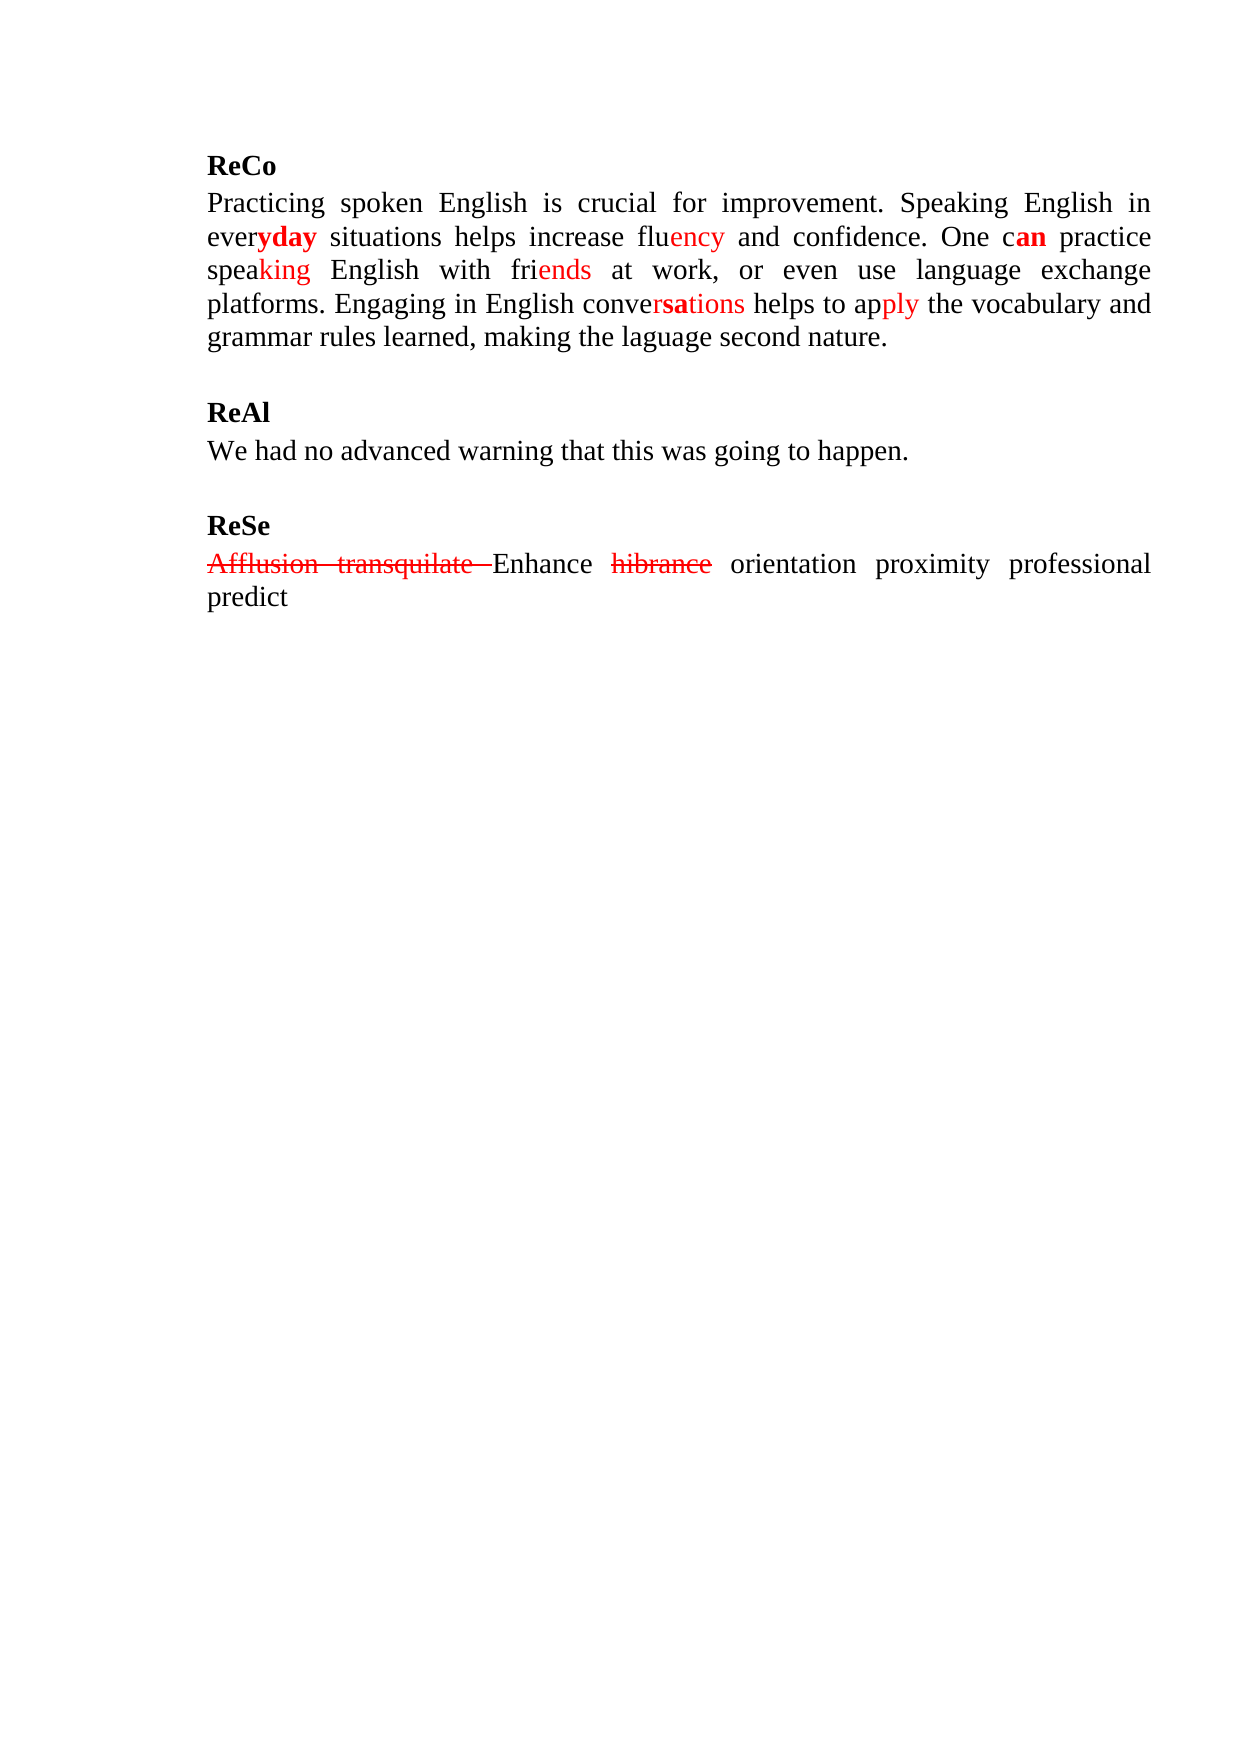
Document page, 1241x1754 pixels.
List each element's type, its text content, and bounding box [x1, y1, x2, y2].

text We had no advanced warning that this was going to happen. [207, 433, 1152, 466]
text ReAl [207, 395, 1152, 428]
text ReCo [207, 148, 1152, 181]
text ReSe [207, 508, 1152, 542]
text Afflusion transquilate Enhance hibrance orientation proximity professional predict [207, 546, 1152, 613]
text Practicing spoken English is crucial for improvement. Speaking English in everyday situations helps increase fluency and confidence. One can practice speaking English with friends at work, or even use language exchange platforms. Engaging in English conversations helps to apply the vocabulary and grammar rules learned, making the laguage second nature. [207, 185, 1152, 353]
